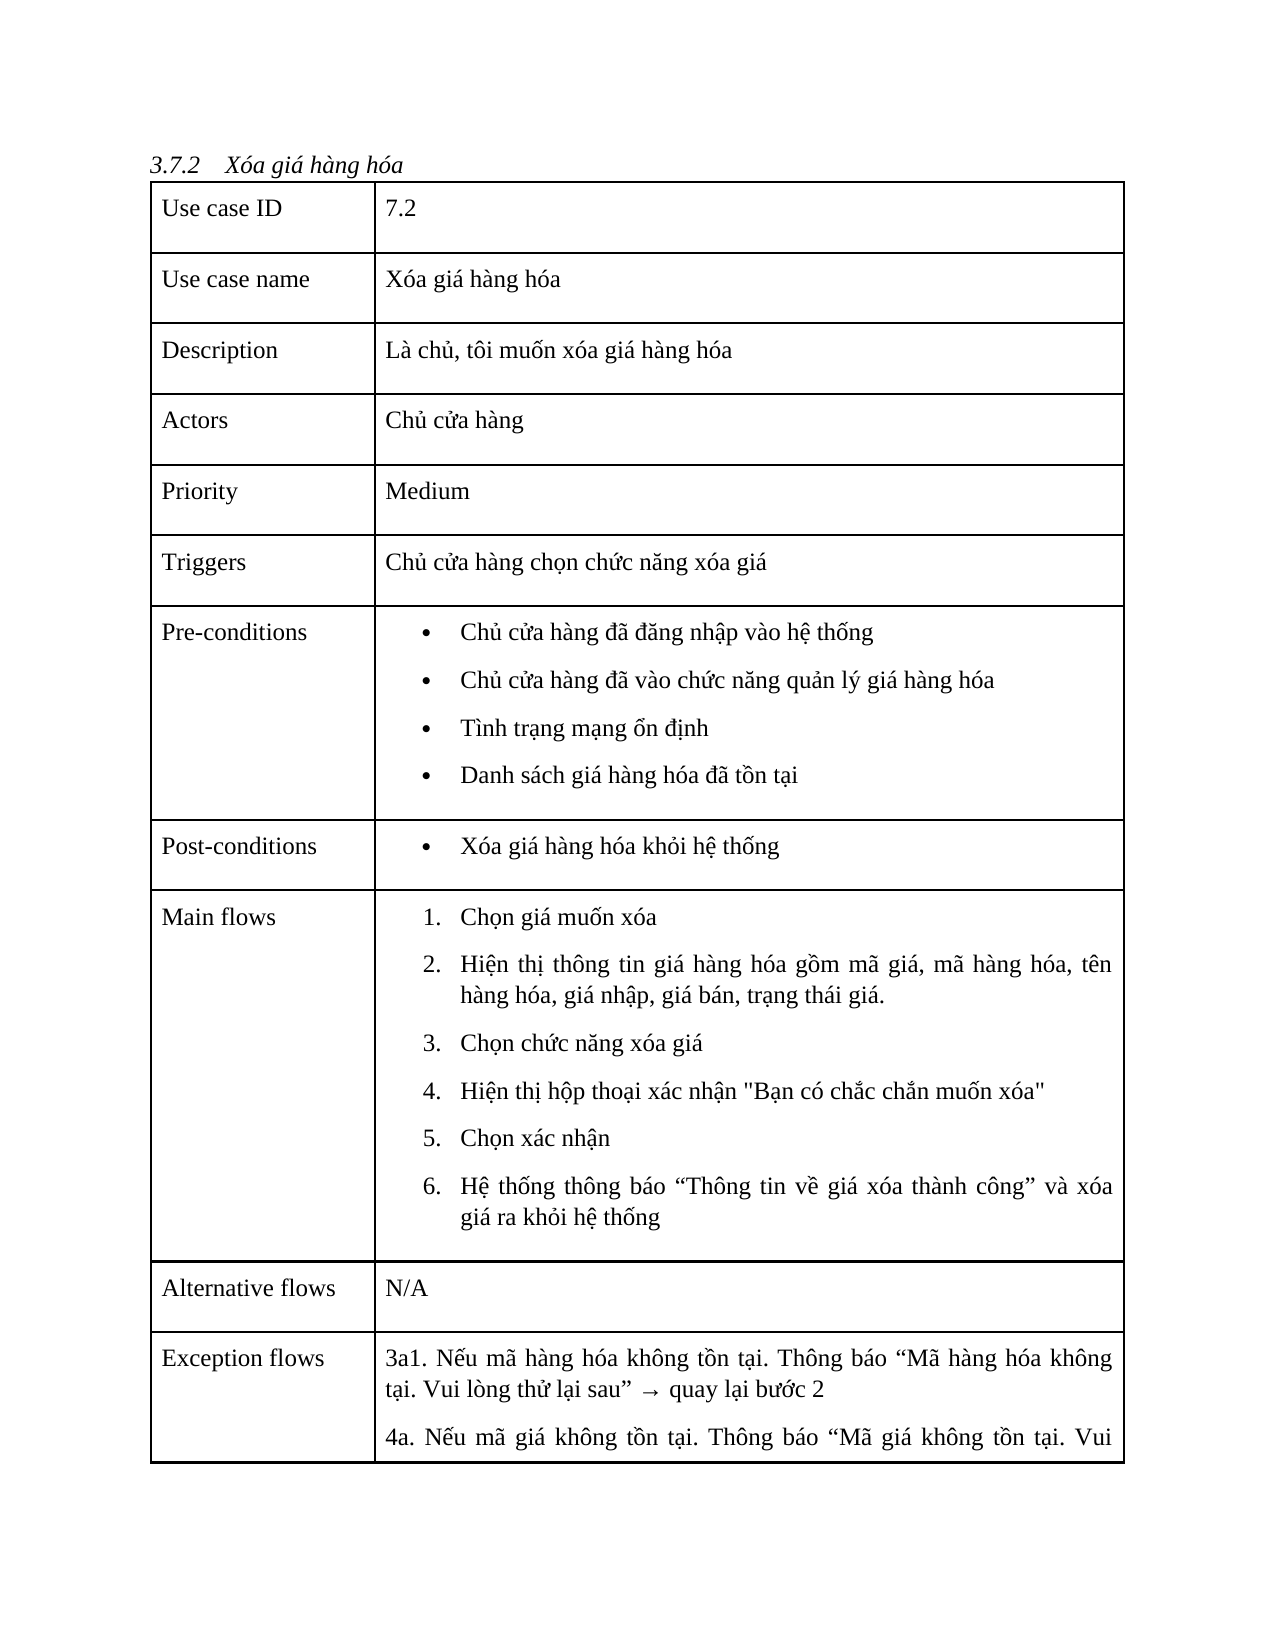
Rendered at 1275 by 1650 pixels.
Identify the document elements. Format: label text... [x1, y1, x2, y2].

table_cell Là chủ, tôi muốn xóa giá hàng hóa [376, 324, 1123, 393]
table_cell Xóa giá hàng hóa khỏi hệ thống [376, 821, 1123, 889]
table_cell Exception flows [152, 1333, 374, 1461]
table_header Use case ID [152, 183, 374, 252]
table_cell Chủ cửa hàng chọn chức năng xóa giá [376, 536, 1123, 605]
table_cell Priority [152, 466, 374, 534]
table_cell Chọn giá muốn xóa Hiện thị thông tin giá hàng hóa gồm mã giá, mã hàng hóa, tên hàng hóa, giá nhập, giá bán, trạng thái giá. Chọn chức năng xóa giá Hiện thị hộp thoại xác nhận "Bạn có chắc chắn muốn xóa" Chọn xác nhận Hệ thống thông báo “Thông tin về giá xóa thành công” và xóa giá ra khỏi hệ thống [376, 891, 1123, 1260]
table_cell Chủ cửa hàng [376, 395, 1123, 463]
table_cell Medium [376, 466, 1123, 534]
table_cell Chủ cửa hàng đã đăng nhập vào hệ thống Chủ cửa hàng đã vào chức năng quản lý giá hàng hóa Tình trạng mạng ổn định Danh sách giá hàng hóa đã tồn tại [376, 607, 1123, 818]
table_cell Xóa giá hàng hóa [376, 254, 1123, 322]
table_cell Alternative flows [152, 1263, 374, 1331]
table_cell Post-conditions [152, 821, 374, 889]
table_header 7.2 [376, 183, 1123, 252]
table_cell Pre-conditions [152, 607, 374, 818]
table_cell Description [152, 324, 374, 393]
table_cell Actors [152, 395, 374, 463]
table_cell Main flows [152, 891, 374, 1260]
table_cell Triggers [152, 536, 374, 605]
table_cell Use case name [152, 254, 374, 322]
subtitle Xóa giá hàng hóa [150, 150, 1125, 179]
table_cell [376, 1333, 1123, 1461]
table_cell N/A [376, 1263, 1123, 1331]
